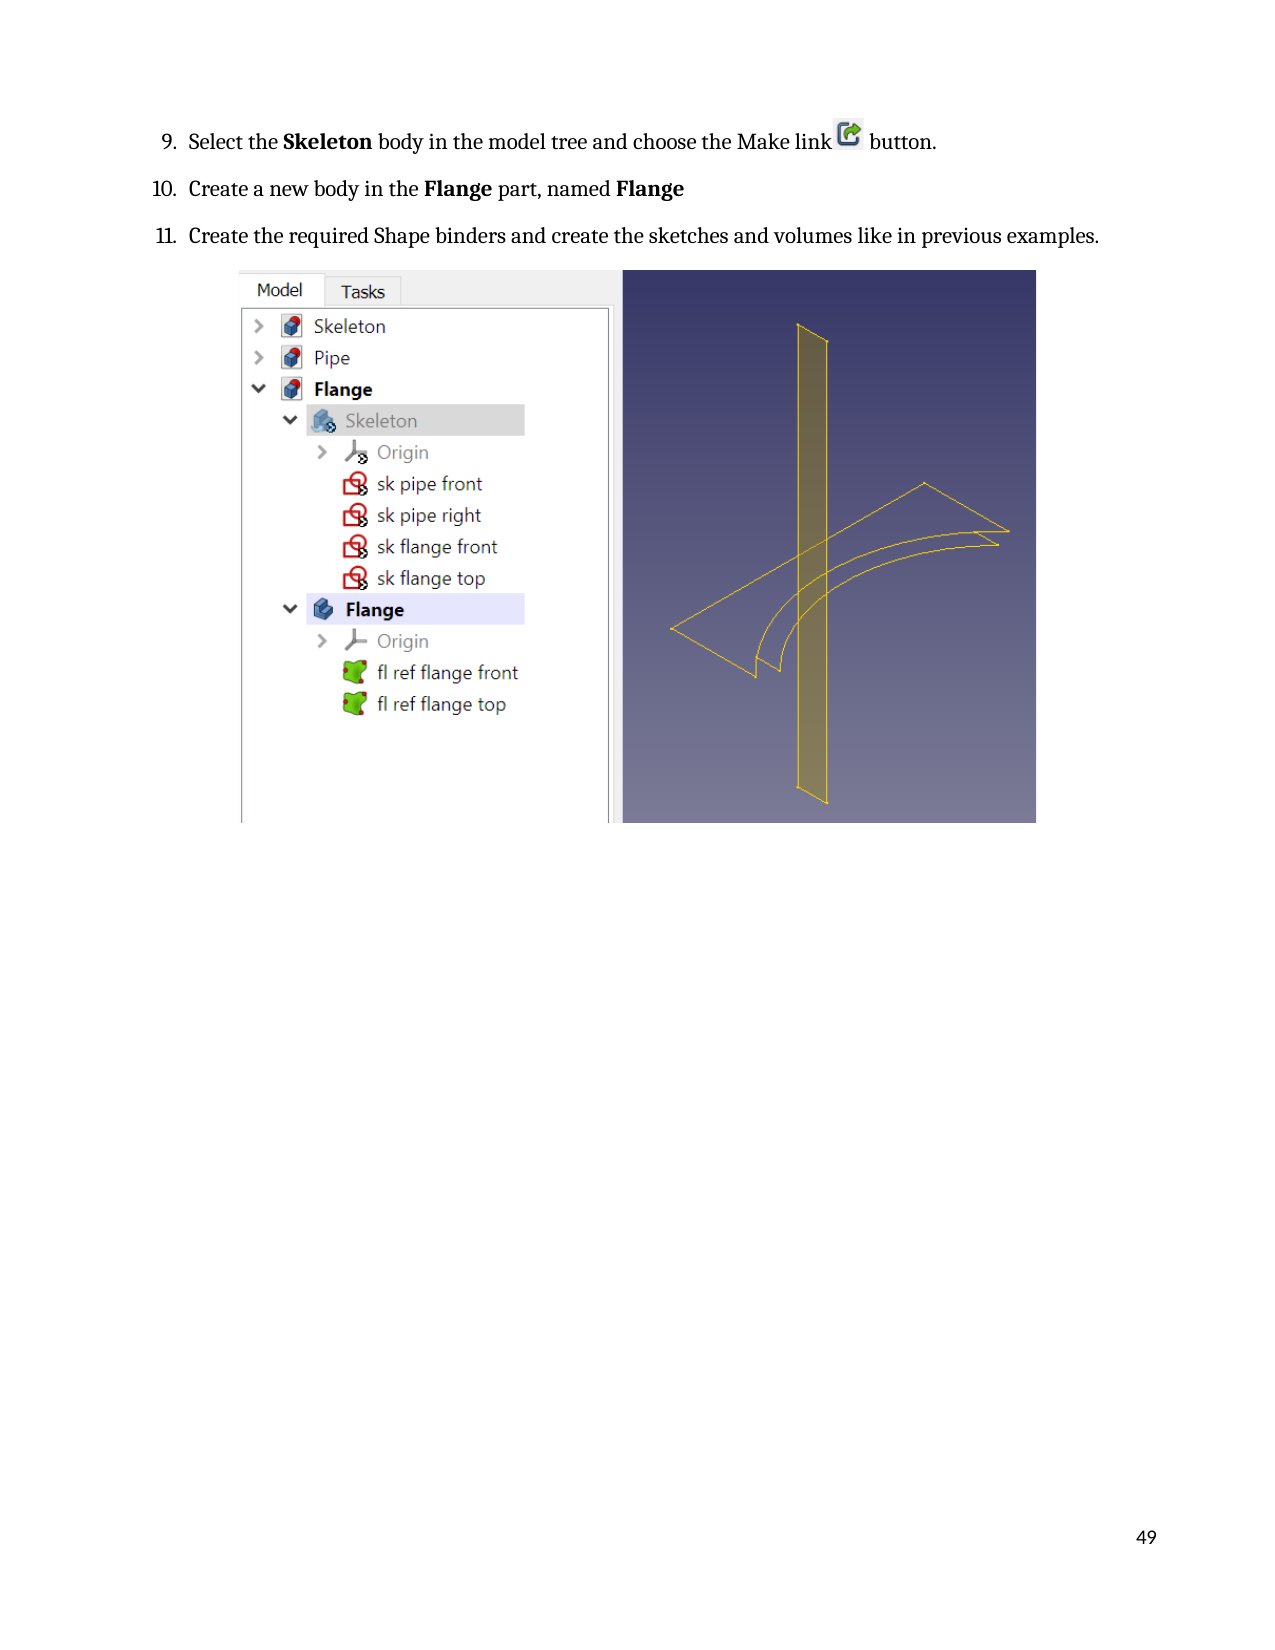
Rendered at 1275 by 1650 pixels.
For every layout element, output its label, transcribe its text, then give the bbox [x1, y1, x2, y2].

picture [238, 270, 1037, 823]
list Create the required Shape binders and create the sketches and volumes like in previous examples. [177, 223, 1157, 249]
picture [832, 118, 864, 150]
list Create a new body in the Flange part, named Flange [177, 176, 1157, 202]
list Select the Skeleton body in the model tree and choose the Make link button. [177, 118, 1157, 155]
